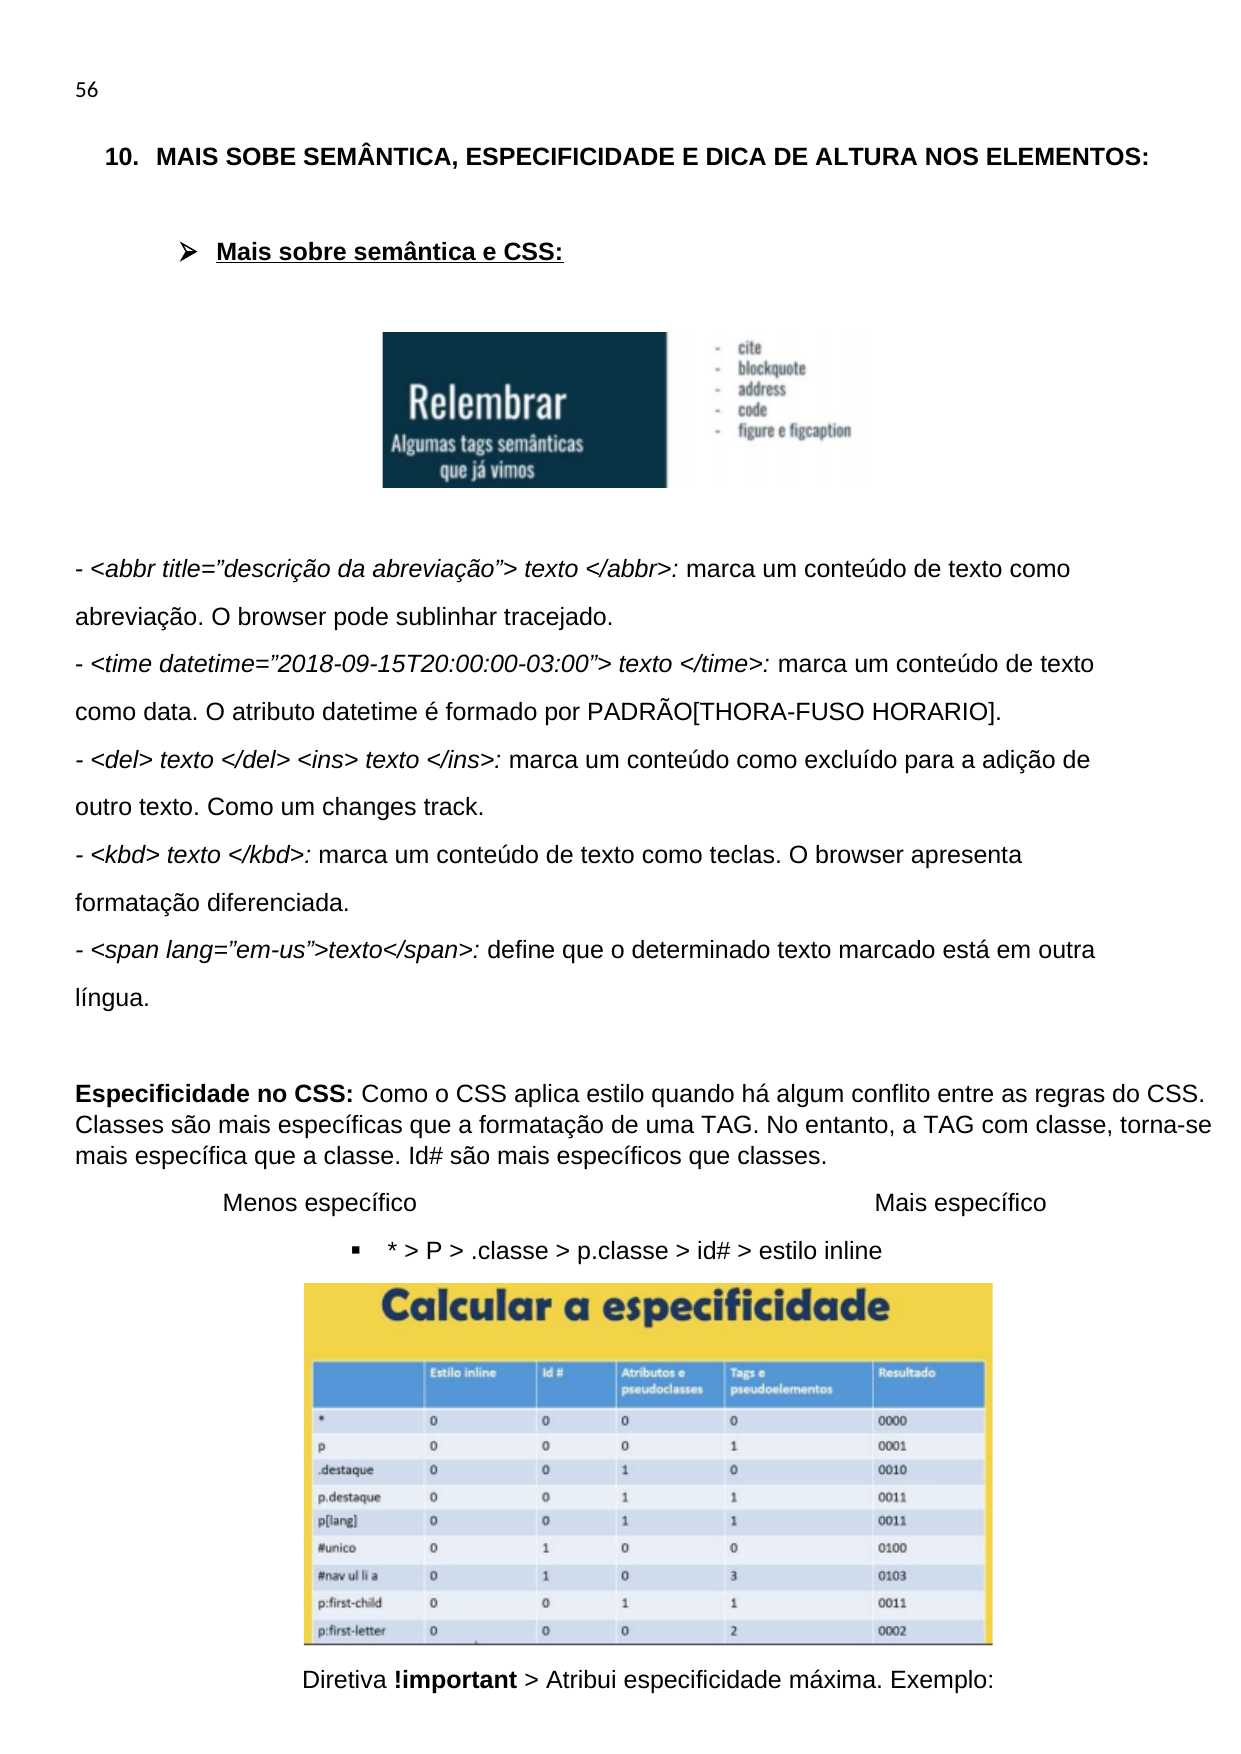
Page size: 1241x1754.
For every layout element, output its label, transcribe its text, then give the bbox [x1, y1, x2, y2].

text Especificidade no CSS: Como o CSS aplica estilo quando há algum conflito entre as regras do CSS. Classes são mais específicas que a formatação de uma TAG. No entanto, a TAG com classe, torna-se mais específica que a classe. Id# são mais específicos que classes. [75, 1079, 1221, 1169]
picture [382, 332, 914, 488]
list * > P > .classe > p.classe > id# > estilo inline [350, 1236, 1221, 1265]
text como data. O atributo datetime é formado por PADRÃO[THORA-FUSO HORARIO]. [75, 697, 1221, 726]
text outro texto. Como um changes track. [75, 792, 1221, 821]
text - <time datetime=”2018-09-15T20:00:00-03:00”> texto </time>: marca um conteúdo de texto [75, 649, 1221, 678]
text Diretiva !important > Atribui especificidade máxima. Exemplo: [75, 1665, 1221, 1694]
text abreviação. O browser pode sublinhar tracejado. [75, 602, 1221, 630]
list MAIS SOBE SEMÂNTICA, ESPECIFICIDADE E DICA DE ALTURA NOS ELEMENTOS: [104, 142, 1221, 170]
text - <span lang=”em-us”>texto</span>: define que o determinado texto marcado está em outra [75, 936, 1221, 964]
text - <kbd> texto </kbd>: marca um conteúdo de texto como teclas. O browser apresenta [75, 840, 1221, 869]
text - <abbr title=”descrição da abreviação”> texto </abbr>: marca um conteúdo de texto como [75, 554, 1221, 583]
text Menos específico Mais específico [222, 1188, 1221, 1217]
list Mais sobre semântica e CSS: [178, 237, 1221, 266]
text língua. [75, 983, 1221, 1012]
picture [303, 1283, 993, 1647]
text formatação diferenciada. [75, 888, 1221, 917]
text - <del> texto </del> <ins> texto </ins>: marca um conteúdo como excluído para a adição de [75, 745, 1221, 773]
